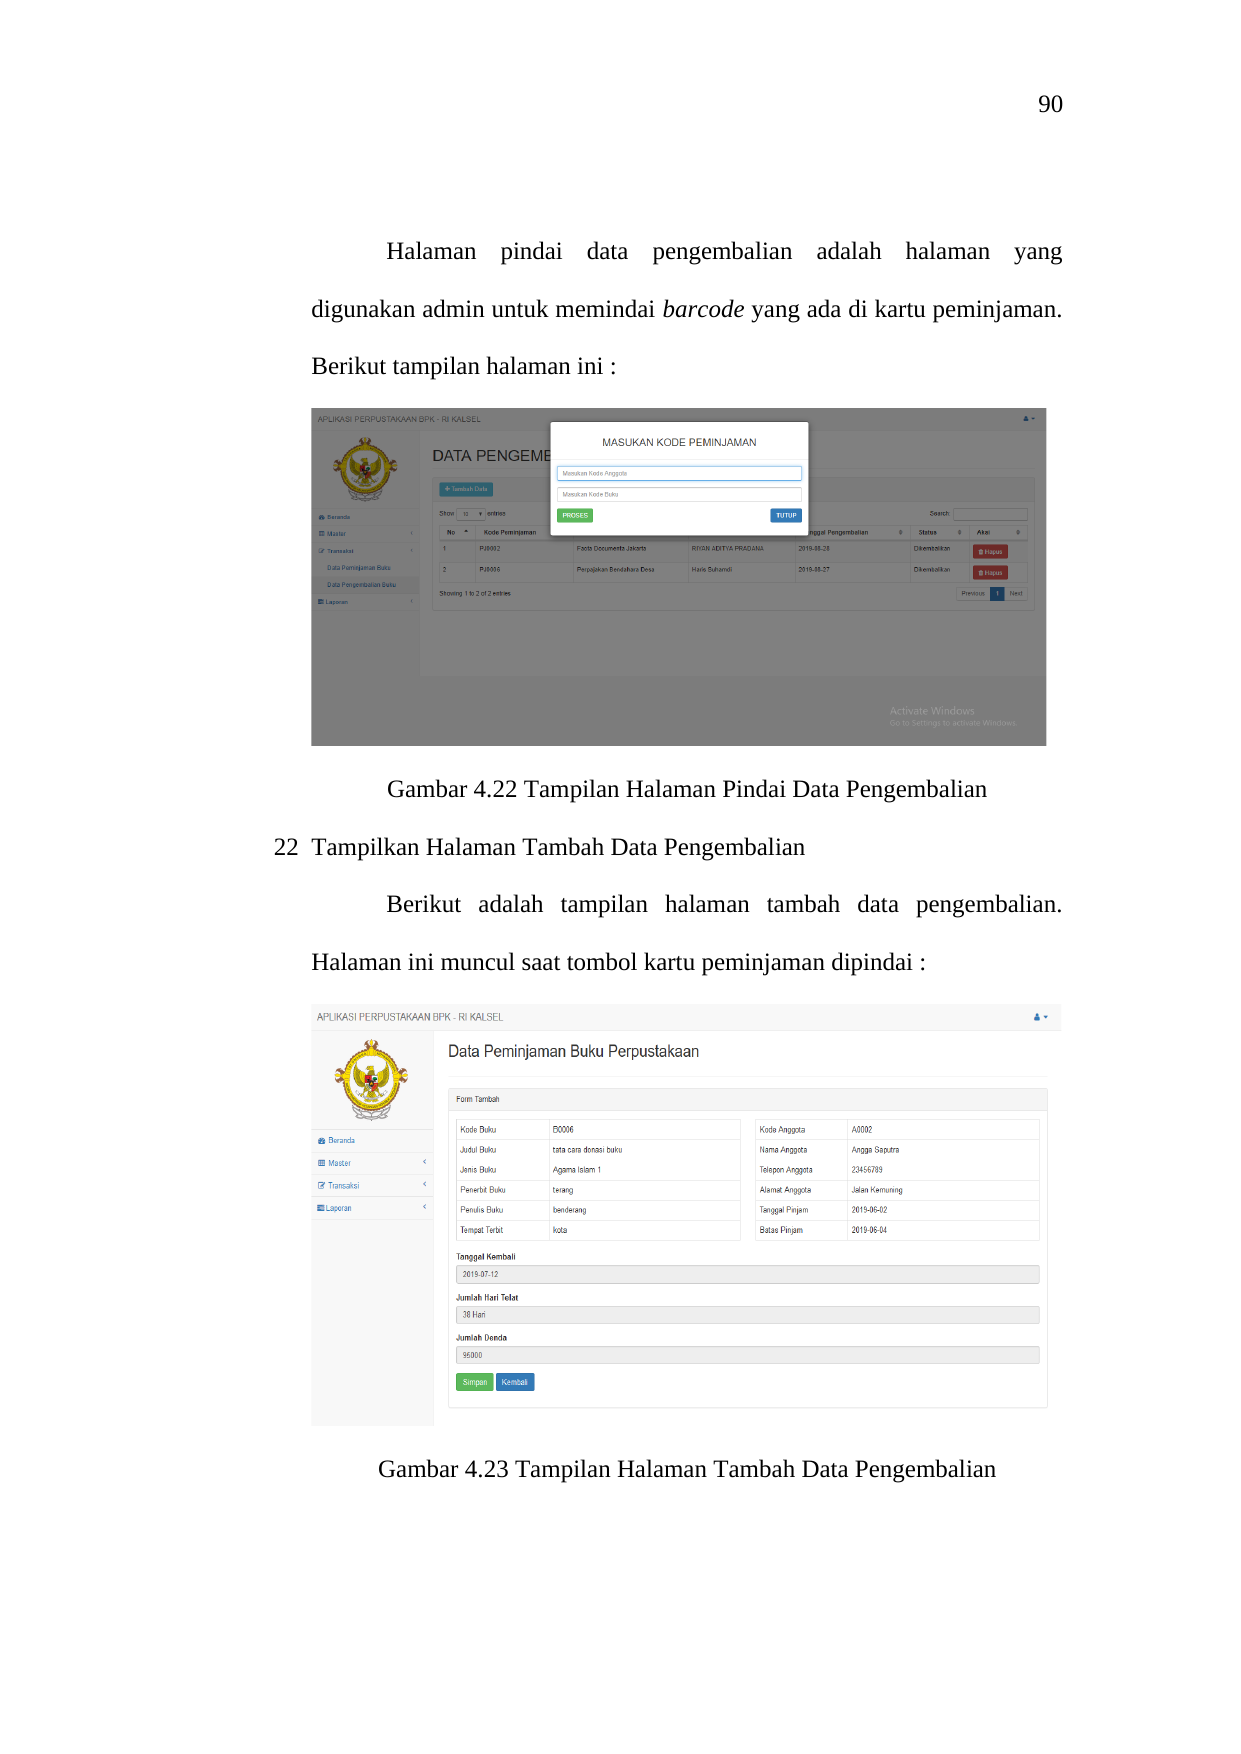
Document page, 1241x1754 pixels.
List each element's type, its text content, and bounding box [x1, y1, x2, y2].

picture [311, 1004, 1062, 1426]
list Tampilkan Halaman Tambah Data Pengembalian [274, 832, 1063, 860]
list Gambar 4.22 Tampilan Halaman Pindai Data Pengembalian [311, 774, 1063, 803]
picture [311, 408, 1047, 746]
list Gambar 4.23 Tampilan Halaman Tambah Data Pengembalian [311, 1454, 1063, 1483]
list Halaman pindai data pengembalian adalah halaman yang digunakan admin untuk memindai barcode yang ada di kartu peminjaman. Berikut tampilan halaman ini : [311, 236, 1063, 380]
list Berikut adalah tampilan halaman tambah data pengembalian. Halaman ini muncul saat tombol kartu peminjaman dipindai : [311, 889, 1063, 975]
